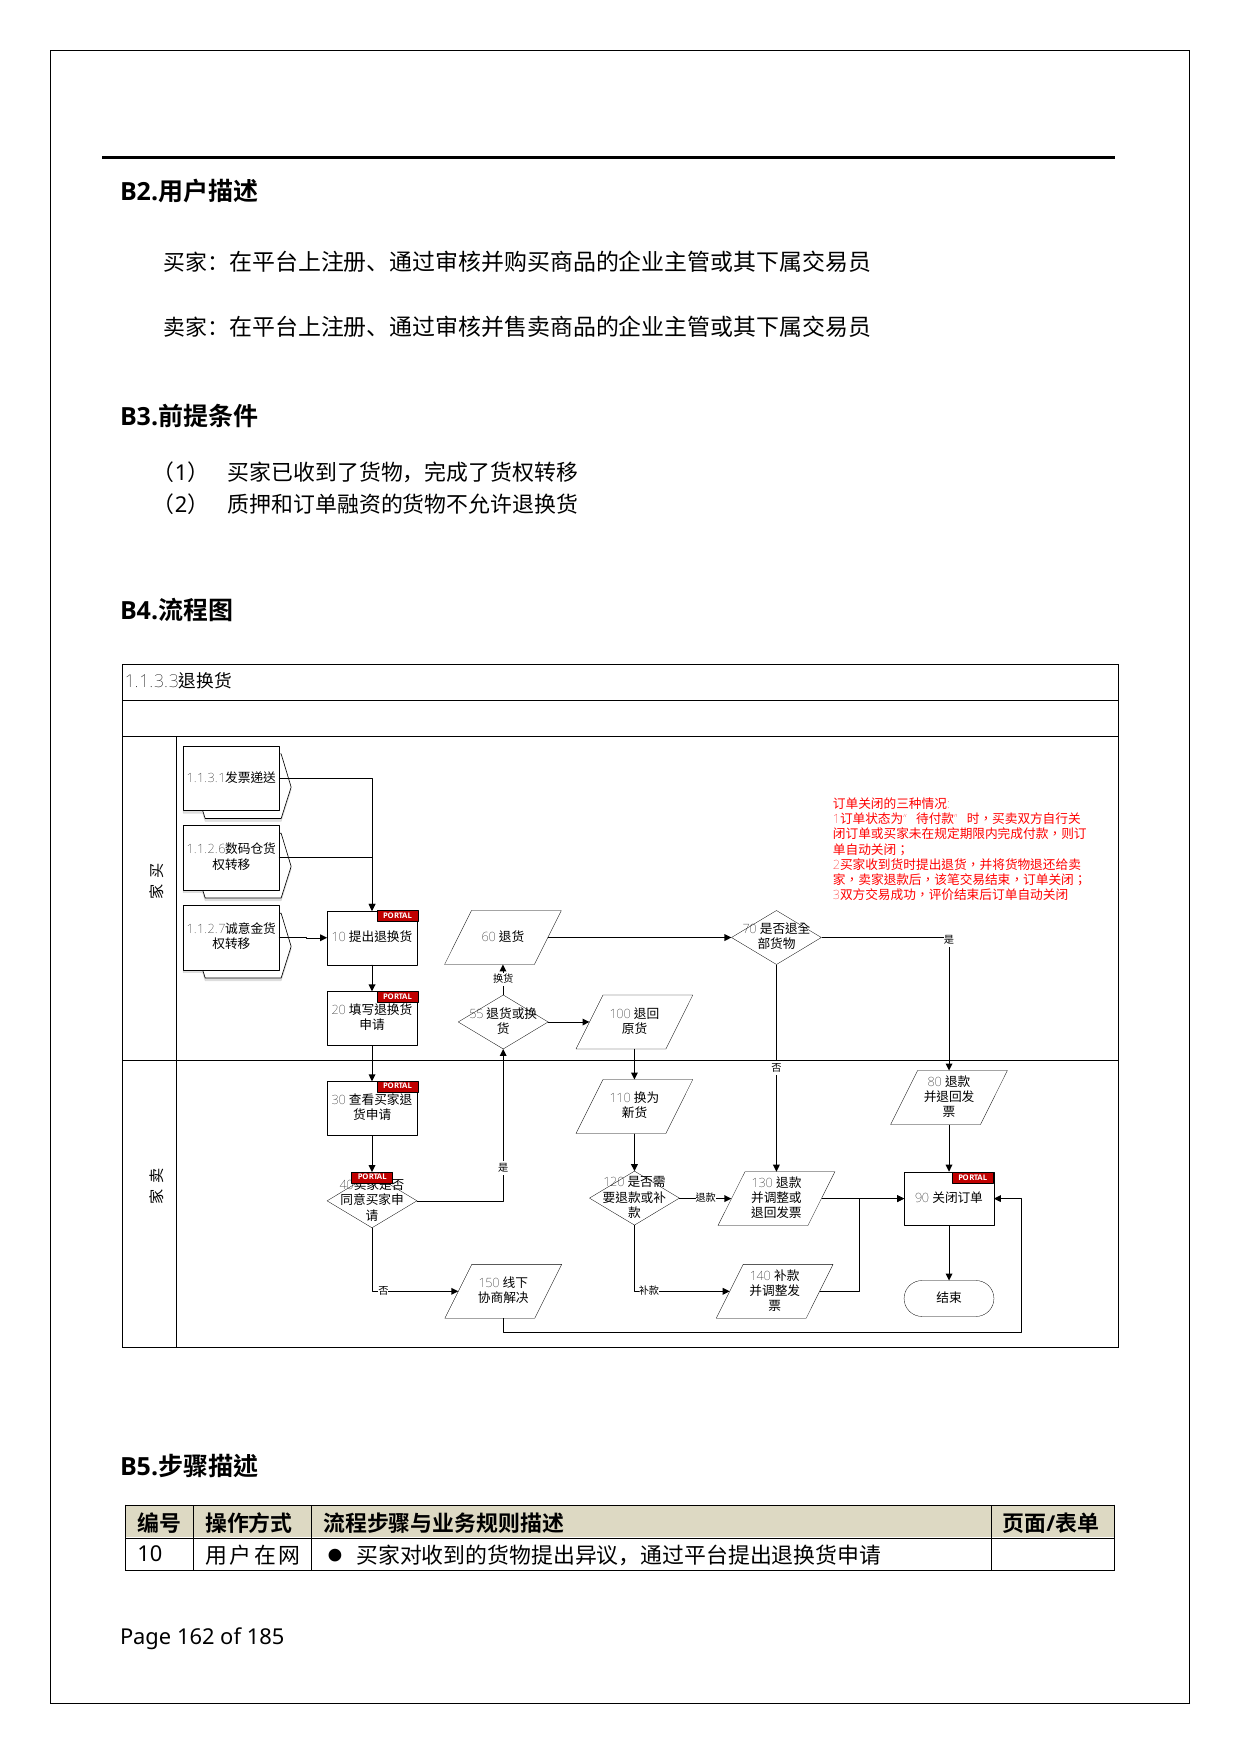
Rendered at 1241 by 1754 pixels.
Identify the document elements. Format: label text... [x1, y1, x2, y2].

list 卖家：在平台上注册、通过审核并售卖商品的企业主管或其下属交易员 [120, 293, 1120, 358]
subtitle B4.流程图 [120, 577, 1120, 642]
subtitle B3.前提条件 [120, 383, 1120, 448]
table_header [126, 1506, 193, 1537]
list 质押和订单融资的货物不允许退换货 [153, 487, 1120, 519]
subtitle B5.步骤描述 [120, 1433, 1120, 1498]
list 买家已收到了货物，完成了货权转移 [153, 454, 1120, 487]
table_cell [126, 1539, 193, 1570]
list 买家：在平台上注册、通过审核并购买商品的企业主管或其下属交易员 [120, 228, 1120, 293]
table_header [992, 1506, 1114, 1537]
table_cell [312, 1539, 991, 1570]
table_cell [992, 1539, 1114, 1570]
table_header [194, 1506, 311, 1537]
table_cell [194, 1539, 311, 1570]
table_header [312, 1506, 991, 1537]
subtitle B2.用户描述 [120, 157, 1120, 222]
